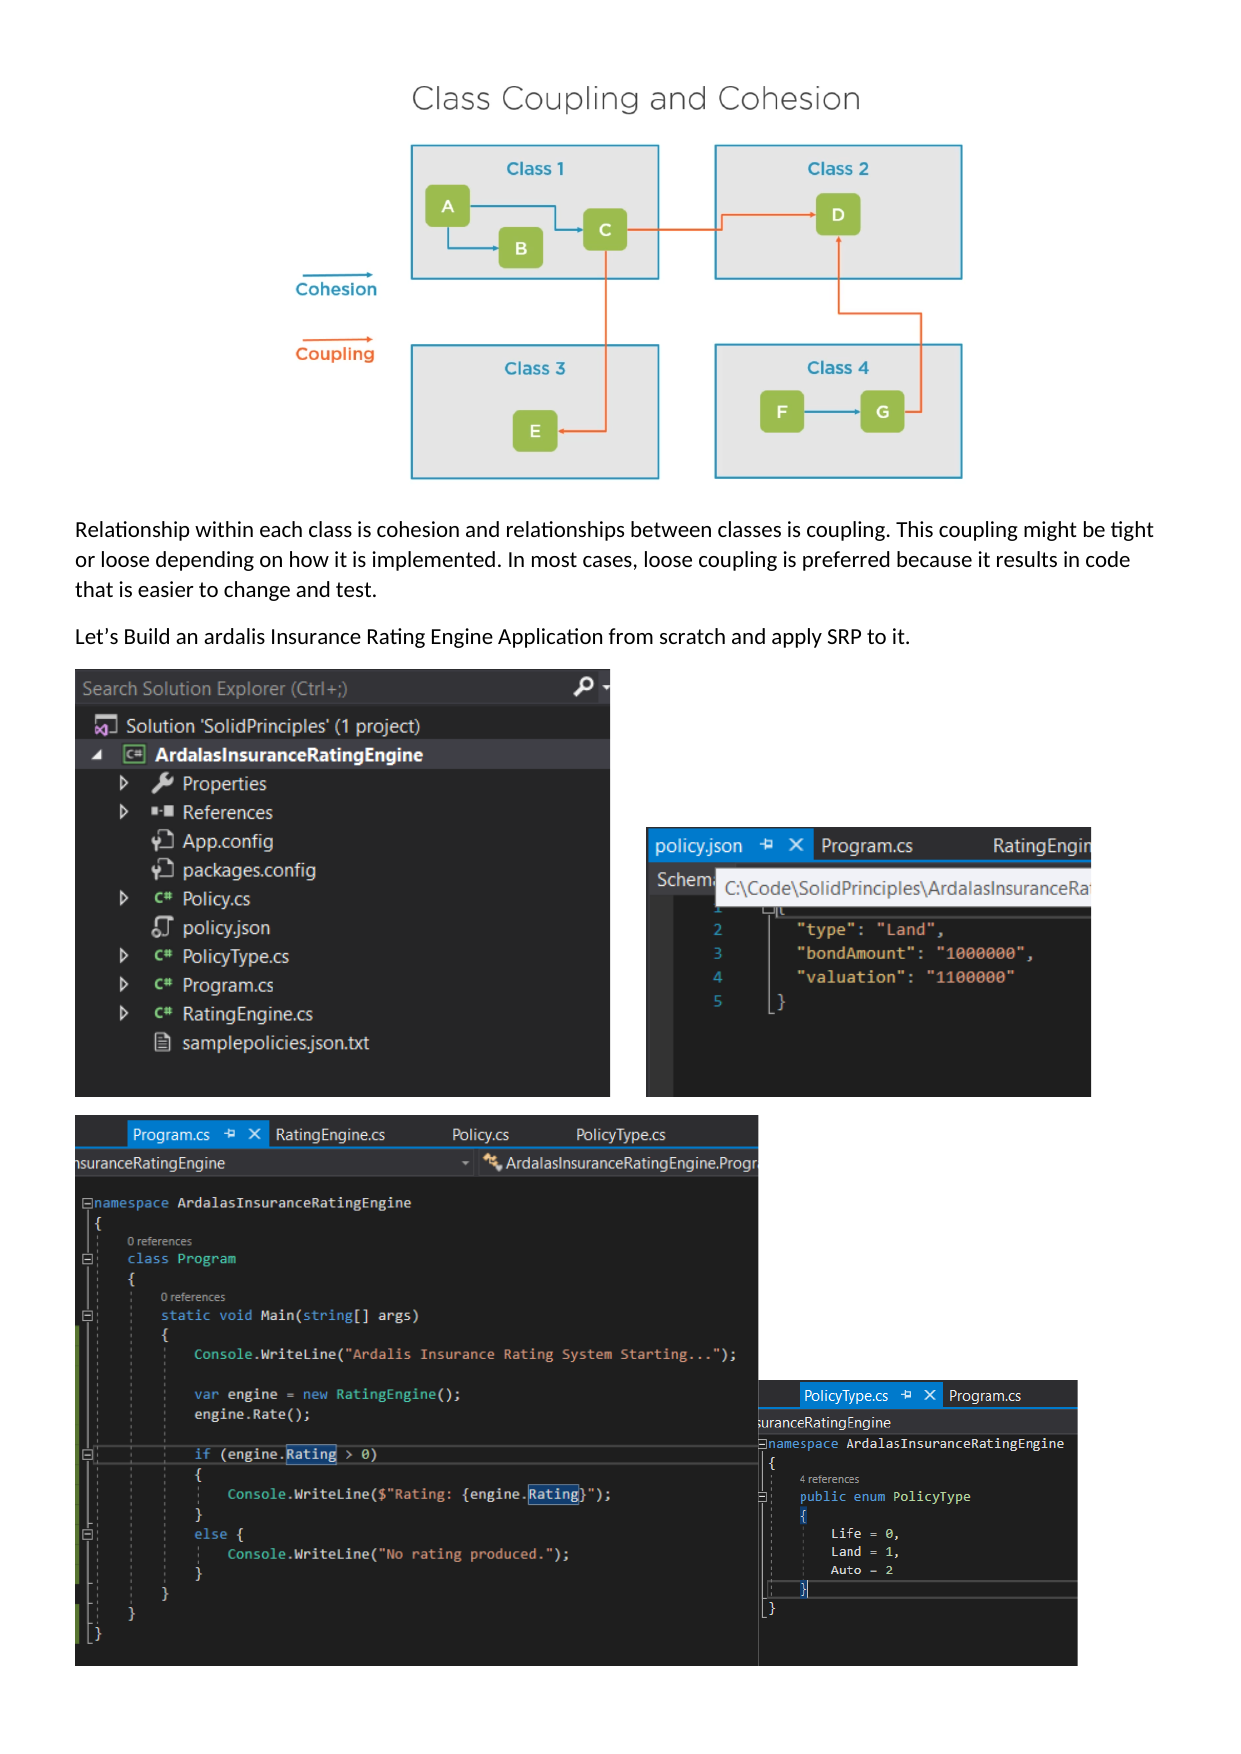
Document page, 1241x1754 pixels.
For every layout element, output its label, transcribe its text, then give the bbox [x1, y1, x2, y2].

text Let’s Build an ardalis Insurance Rating Engine Application from scratch and apply SRP to it. [75, 622, 1165, 651]
text Relationship within each class is cohesion and relationships between classes is coupling. This coupling might be tight or loose depending on how it is implemented. In most cases, loose coupling is preferred because it results in code that is easier to change and test. [75, 515, 1165, 604]
picture [75, 1115, 1078, 1666]
picture [249, 75, 992, 497]
picture [646, 827, 1092, 1097]
picture [75, 669, 611, 1097]
